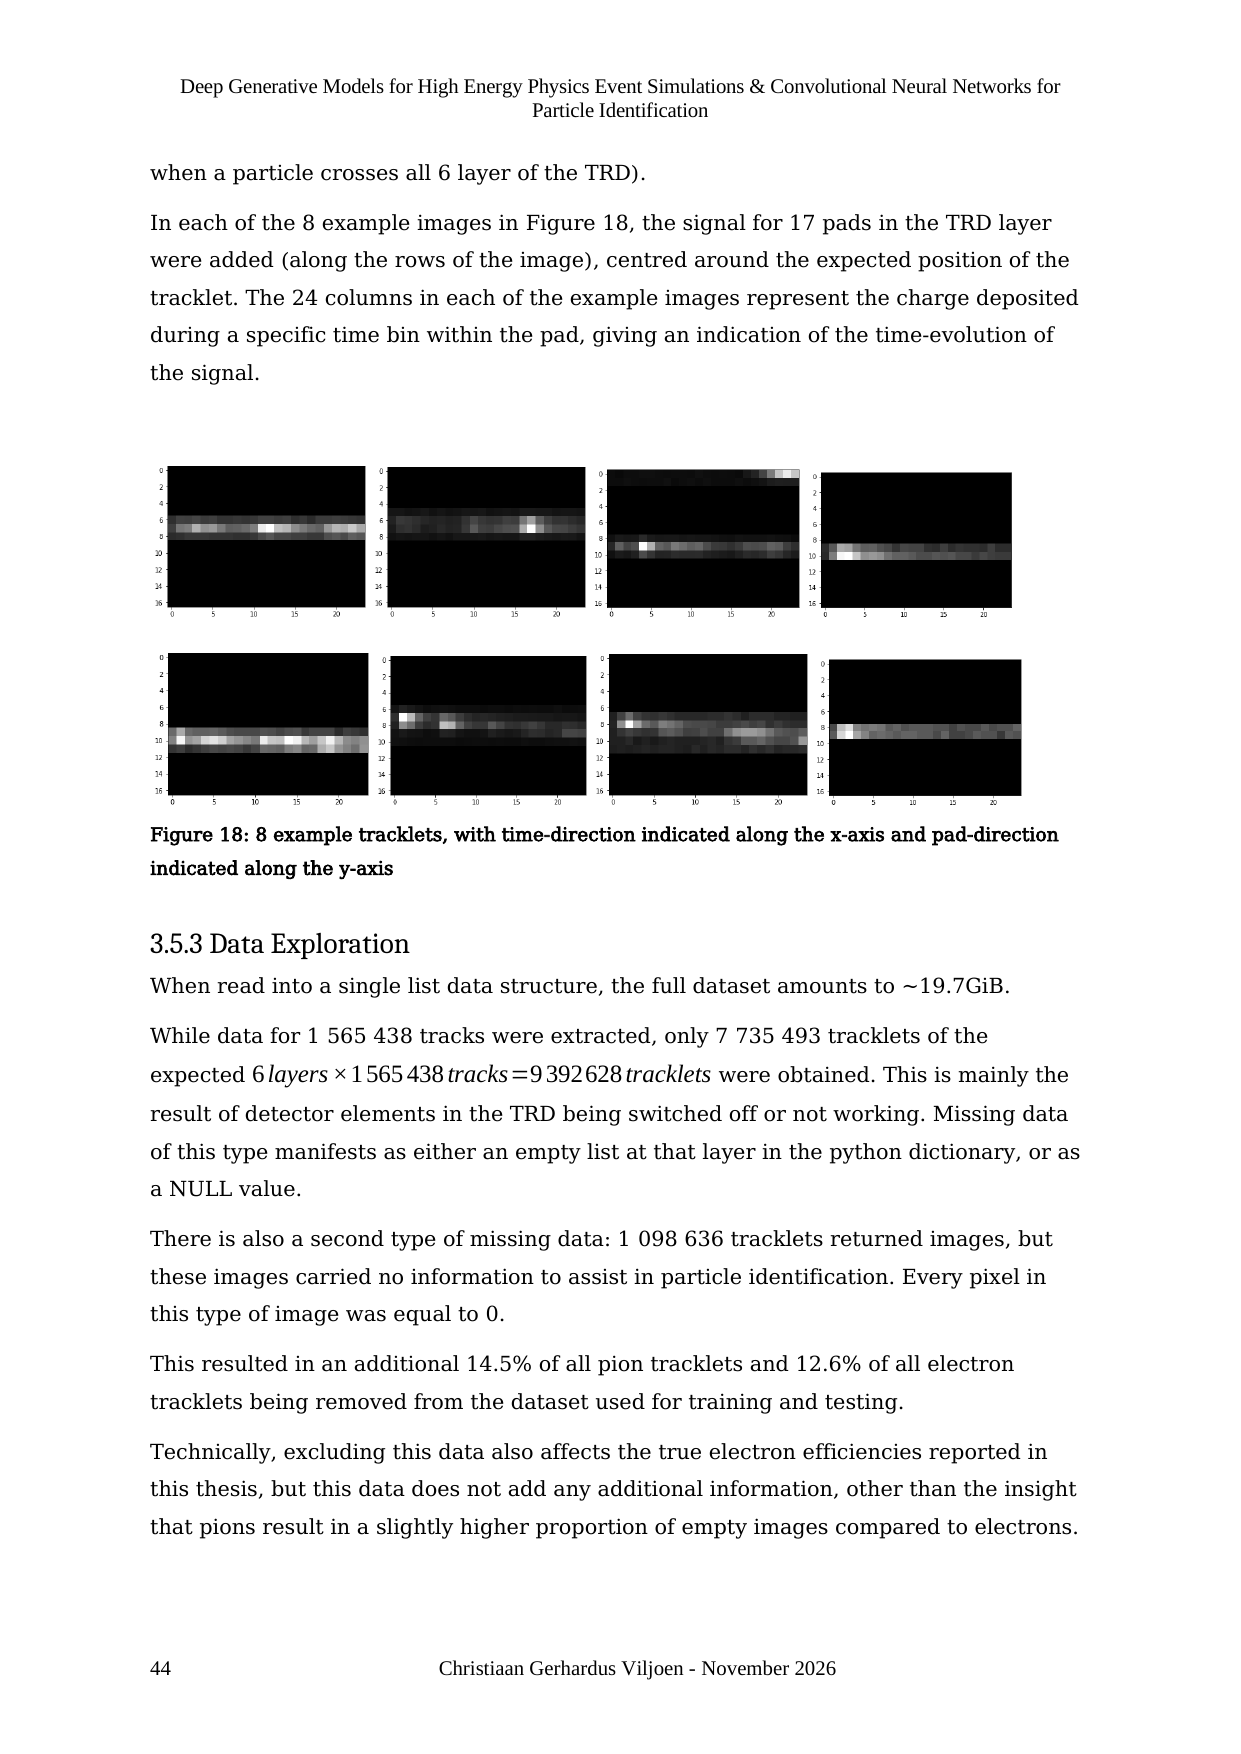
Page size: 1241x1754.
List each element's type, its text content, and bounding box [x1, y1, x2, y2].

text In each of the 8 example images in Figure 18, the signal for 17 pads in the TRD layer were added (along the rows of the image), centred around the expected position of the tracklet. The 24 columns in each of the example images represent the charge deposited during a specific time bin within the pad, giving an indication of the time-evolution of the signal. [150, 209, 1090, 384]
text Technically, excluding this data also affects the true electron efficiencies reported in this thesis, but this data does not add any additional information, other than the insight that pions result in a slightly higher proportion of empty images compared to electrons. [150, 1438, 1090, 1538]
picture [150, 646, 1027, 810]
subtitle Data Exploration [150, 927, 1090, 961]
text When read into a single list data structure, the full dataset amounts to ~19.7GiB. [150, 973, 1090, 998]
text This resulted in an additional 14.5% of all pion tracklets and 12.6% of all electron tracklets being removed from the dataset used for training and testing. [150, 1351, 1090, 1413]
picture [150, 459, 1017, 622]
text While data for 1 565 438 tracks were extracted, only 7 735 493 tracklets of the expected were obtained. This is mainly the result of detector elements in the TRD being switched off or not working. Missing data of this type manifests as either an empty list at that layer in the python dictionary, or as a NULL value. [150, 1023, 1090, 1201]
text There is also a second type of missing data: 1 098 636 tracklets returned images, but these images carried no information to assist in particle identification. Every pixel in this type of image was equal to 0. [150, 1226, 1090, 1326]
text Figure 18: 8 example tracklets, with time-direction indicated along the x-axis and pad-direction indicated along the y-axis [150, 822, 1090, 878]
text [150, 159, 1090, 184]
